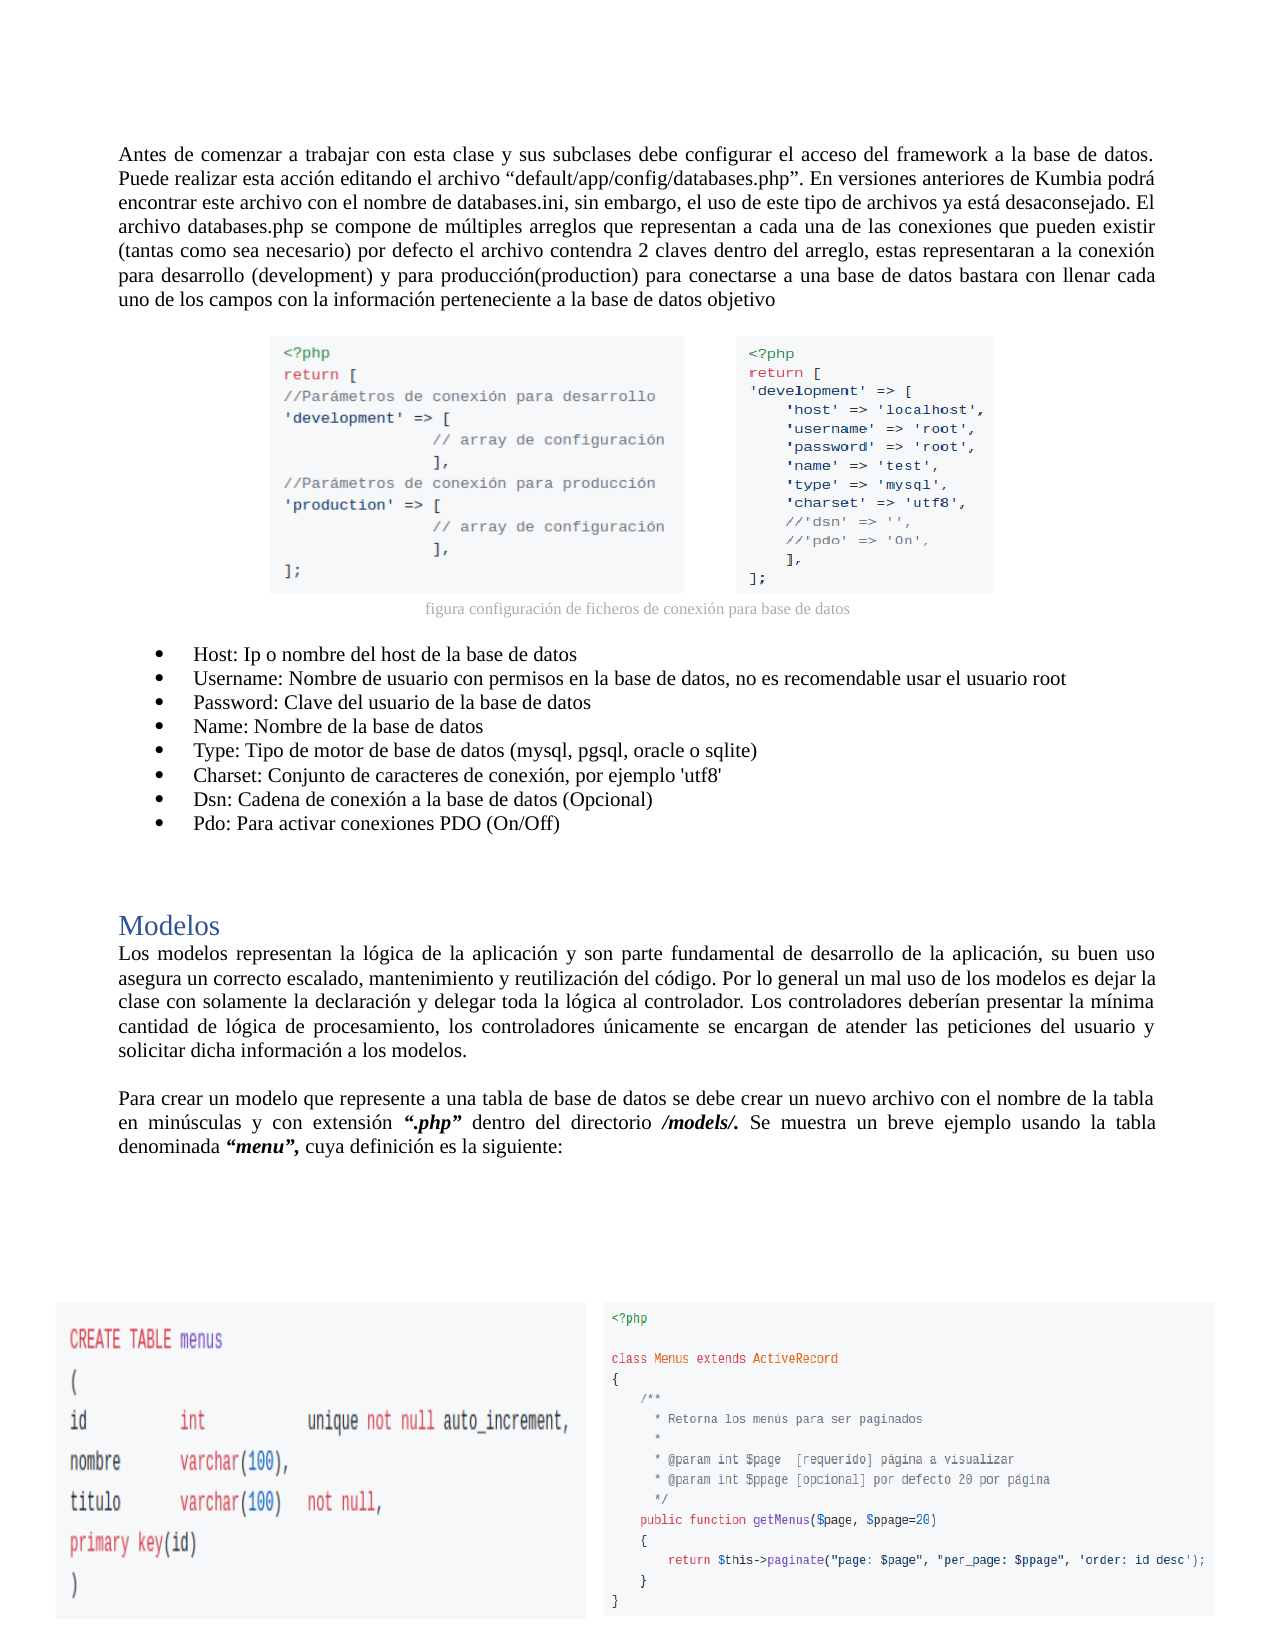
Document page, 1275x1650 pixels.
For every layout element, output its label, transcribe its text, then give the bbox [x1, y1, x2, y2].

list Type: Tipo de motor de base de datos (mysql, pgsql, oracle o sqlite) [156, 738, 1157, 762]
text Para crear un modelo que represente a una tabla de base de datos se debe crear un nuevo archivo con el nombre de la tabla en minúsculas y con extensión “.php” dentro del directorio /models/. Se muestra un breve ejemplo usando la tabla denominada “menu”, cuya definición es la siguiente: [118, 1086, 1157, 1158]
text figura configuración de ficheros de conexión para base de datos [118, 599, 1157, 618]
text Modelos [118, 908, 1157, 941]
list Name: Nombre de la base de datos [156, 714, 1157, 738]
text Antes de comenzar a trabajar con esta clase y sus subclases debe configurar el acceso del framework a la base de datos. Puede realizar esta acción editando el archivo “default/app/config/databases.php”. En versiones anteriores de Kumbia podrá encontrar este archivo con el nombre de databases.ini, sin embargo, el uso de este tipo de archivos ya está desaconsejado. El archivo databases.php se compone de múltiples arreglos que representan a cada una de las conexiones que pueden existir (tantas como sea necesario) por defecto el archivo contendra 2 claves dentro del arreglo, estas representaran a la conexión para desarrollo (development) y para producción(production) para conectarse a una base de datos bastara con llenar cada uno de los campos con la información perteneciente a la base de datos objetivo [118, 142, 1157, 311]
list Dsn: Cadena de conexión a la base de datos (Opcional) [156, 787, 1157, 811]
picture [736, 336, 993, 593]
list Password: Clave del usuario de la base de datos [156, 690, 1157, 714]
picture [55, 1302, 587, 1619]
list Pdo: Para activar conexiones PDO (On/Off) [156, 811, 1157, 835]
list Host: Ip o nombre del host de la base de datos [156, 642, 1157, 666]
picture [269, 336, 685, 593]
list Username: Nombre de usuario con permisos en la base de datos, no es recomendable usar el usuario root [156, 666, 1157, 690]
picture [604, 1302, 1215, 1616]
text Los modelos representan la lógica de la aplicación y son parte fundamental de desarrollo de la aplicación, su buen uso asegura un correcto escalado, mantenimiento y reutilización del código. Por lo general un mal uso de los modelos es dejar la clase con solamente la declaración y delegar toda la lógica al controlador. Los controladores deberían presentar la mínima cantidad de lógica de procesamiento, los controladores únicamente se encargan de atender las peticiones del usuario y solicitar dicha información a los modelos. [118, 941, 1157, 1062]
list Charset: Conjunto de caracteres de conexión, por ejemplo 'utf8' [156, 762, 1157, 787]
